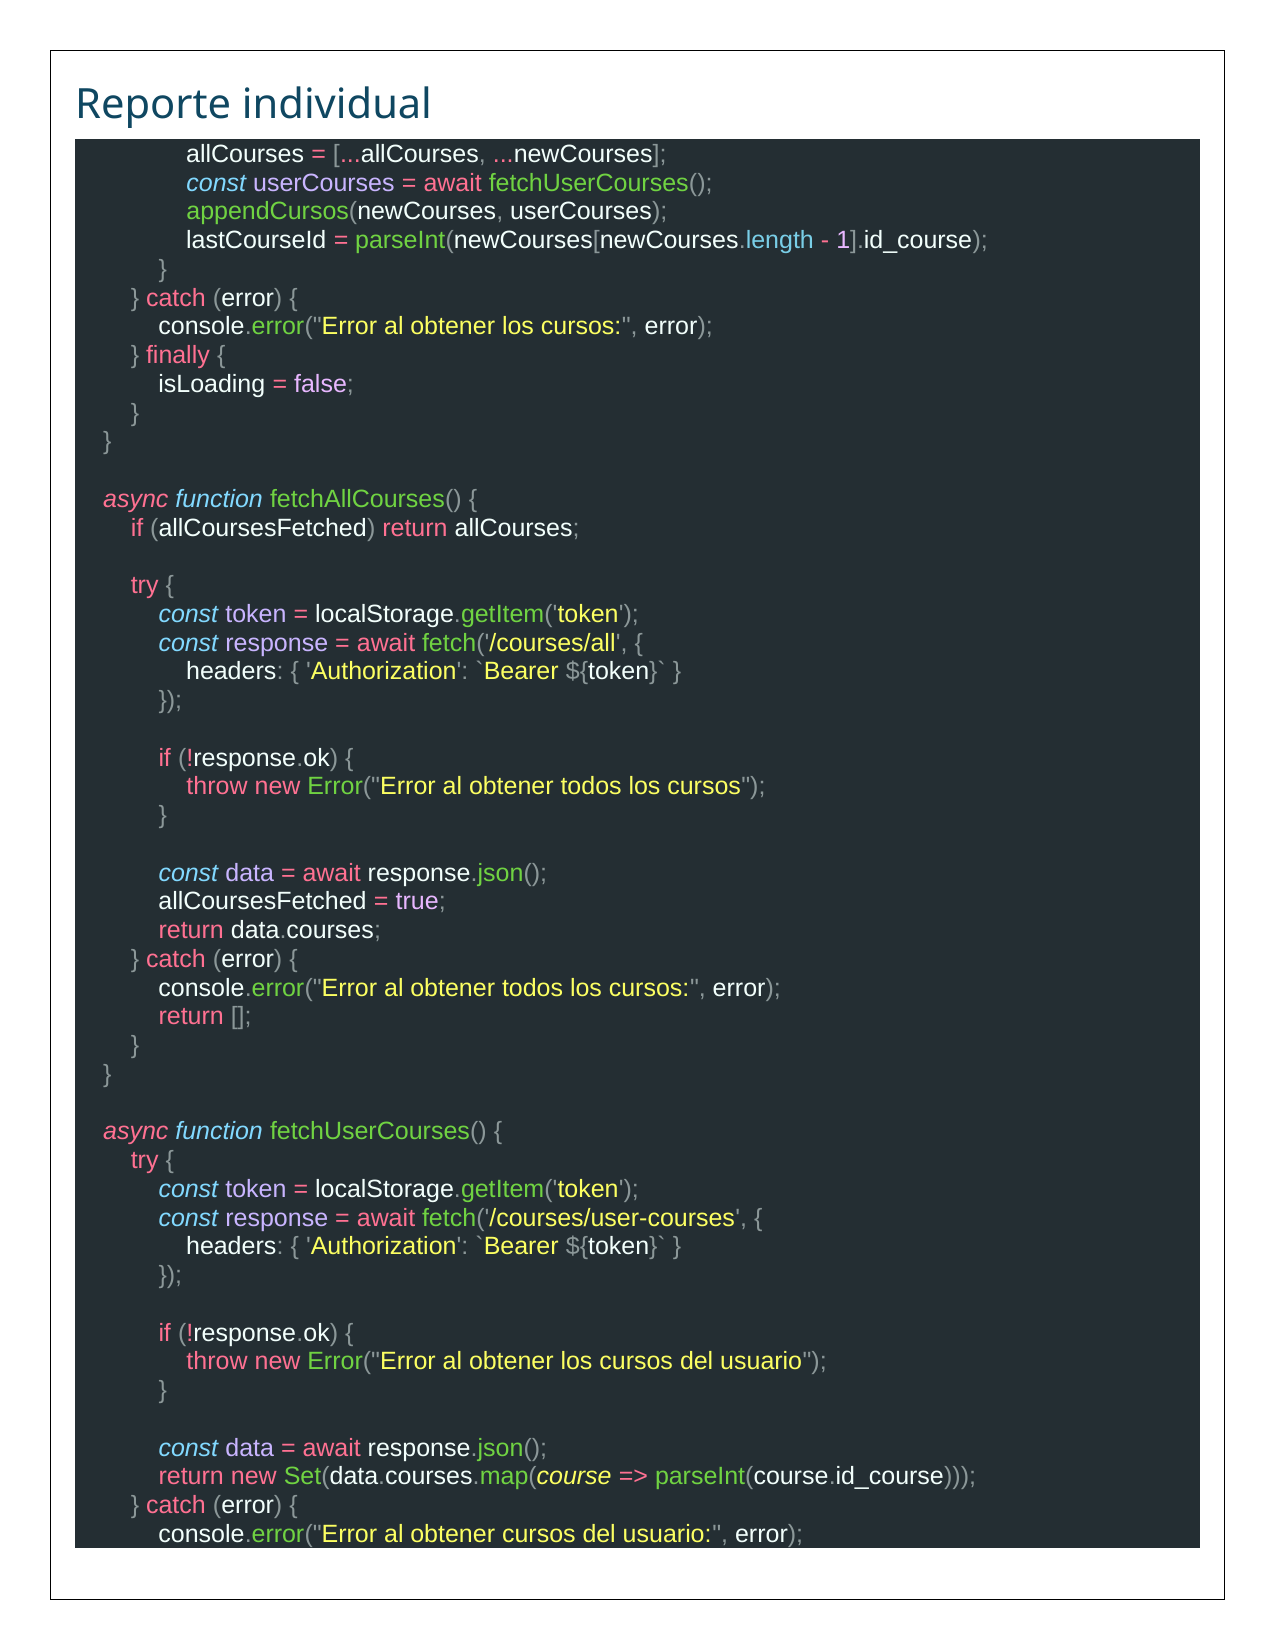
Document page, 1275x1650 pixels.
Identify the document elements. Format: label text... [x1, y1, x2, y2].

text const response = await fetch('/courses/all', { [75, 628, 1200, 656]
text return new Set(data.courses.map(course => parseInt(course.id_course))); [75, 1461, 1200, 1490]
text } [75, 1030, 1200, 1059]
text } [75, 800, 1200, 829]
text } [75, 1059, 1200, 1088]
text const token = localStorage.getItem('token'); [75, 599, 1200, 628]
text lastCourseId = parseInt(newCourses[newCourses.length - 1].id_course); [75, 225, 1200, 254]
text const data = await response.json(); [75, 858, 1200, 886]
text const data = await response.json(); [75, 1433, 1200, 1461]
text } [75, 1375, 1200, 1404]
text }); [75, 1260, 1200, 1289]
text if (!response.ok) { [75, 1318, 1200, 1346]
text } finally { [75, 340, 1200, 369]
text if (!response.ok) { [75, 743, 1200, 771]
text throw new Error("Error al obtener todos los cursos"); [75, 771, 1200, 800]
text console.error("Error al obtener todos los cursos:", error); [75, 973, 1200, 1001]
text const response = await fetch('/courses/user-courses', { [75, 1203, 1200, 1231]
text return []; [75, 1001, 1200, 1030]
text headers: { 'Authorization': `Bearer ${token}` } [75, 656, 1200, 685]
text if (allCoursesFetched) return allCourses; [75, 513, 1200, 541]
text allCoursesFetched = true; [75, 886, 1200, 915]
text headers: { 'Authorization': `Bearer ${token}` } [75, 1231, 1200, 1260]
text } catch (error) { [75, 283, 1200, 311]
text }); [75, 685, 1200, 714]
text } [75, 254, 1200, 283]
text async function fetchUserCourses() { [75, 1116, 1200, 1145]
text } [75, 398, 1200, 426]
text return data.courses; [75, 915, 1200, 944]
text } catch (error) { [75, 1490, 1200, 1519]
text throw new Error("Error al obtener los cursos del usuario"); [75, 1346, 1200, 1375]
text } [75, 426, 1200, 455]
text try { [75, 570, 1200, 599]
text } catch (error) { [75, 944, 1200, 973]
text try { [75, 1145, 1200, 1174]
text appendCursos(newCourses, userCourses); [75, 196, 1200, 225]
text allCourses = [...allCourses, ...newCourses]; [75, 139, 1200, 168]
text const userCourses = await fetchUserCourses(); [75, 168, 1200, 196]
text async function fetchAllCourses() { [75, 484, 1200, 513]
text const token = localStorage.getItem('token'); [75, 1174, 1200, 1203]
text console.error("Error al obtener cursos del usuario:", error); [75, 1519, 1200, 1548]
text isLoading = false; [75, 369, 1200, 398]
text console.error("Error al obtener los cursos:", error); [75, 311, 1200, 340]
